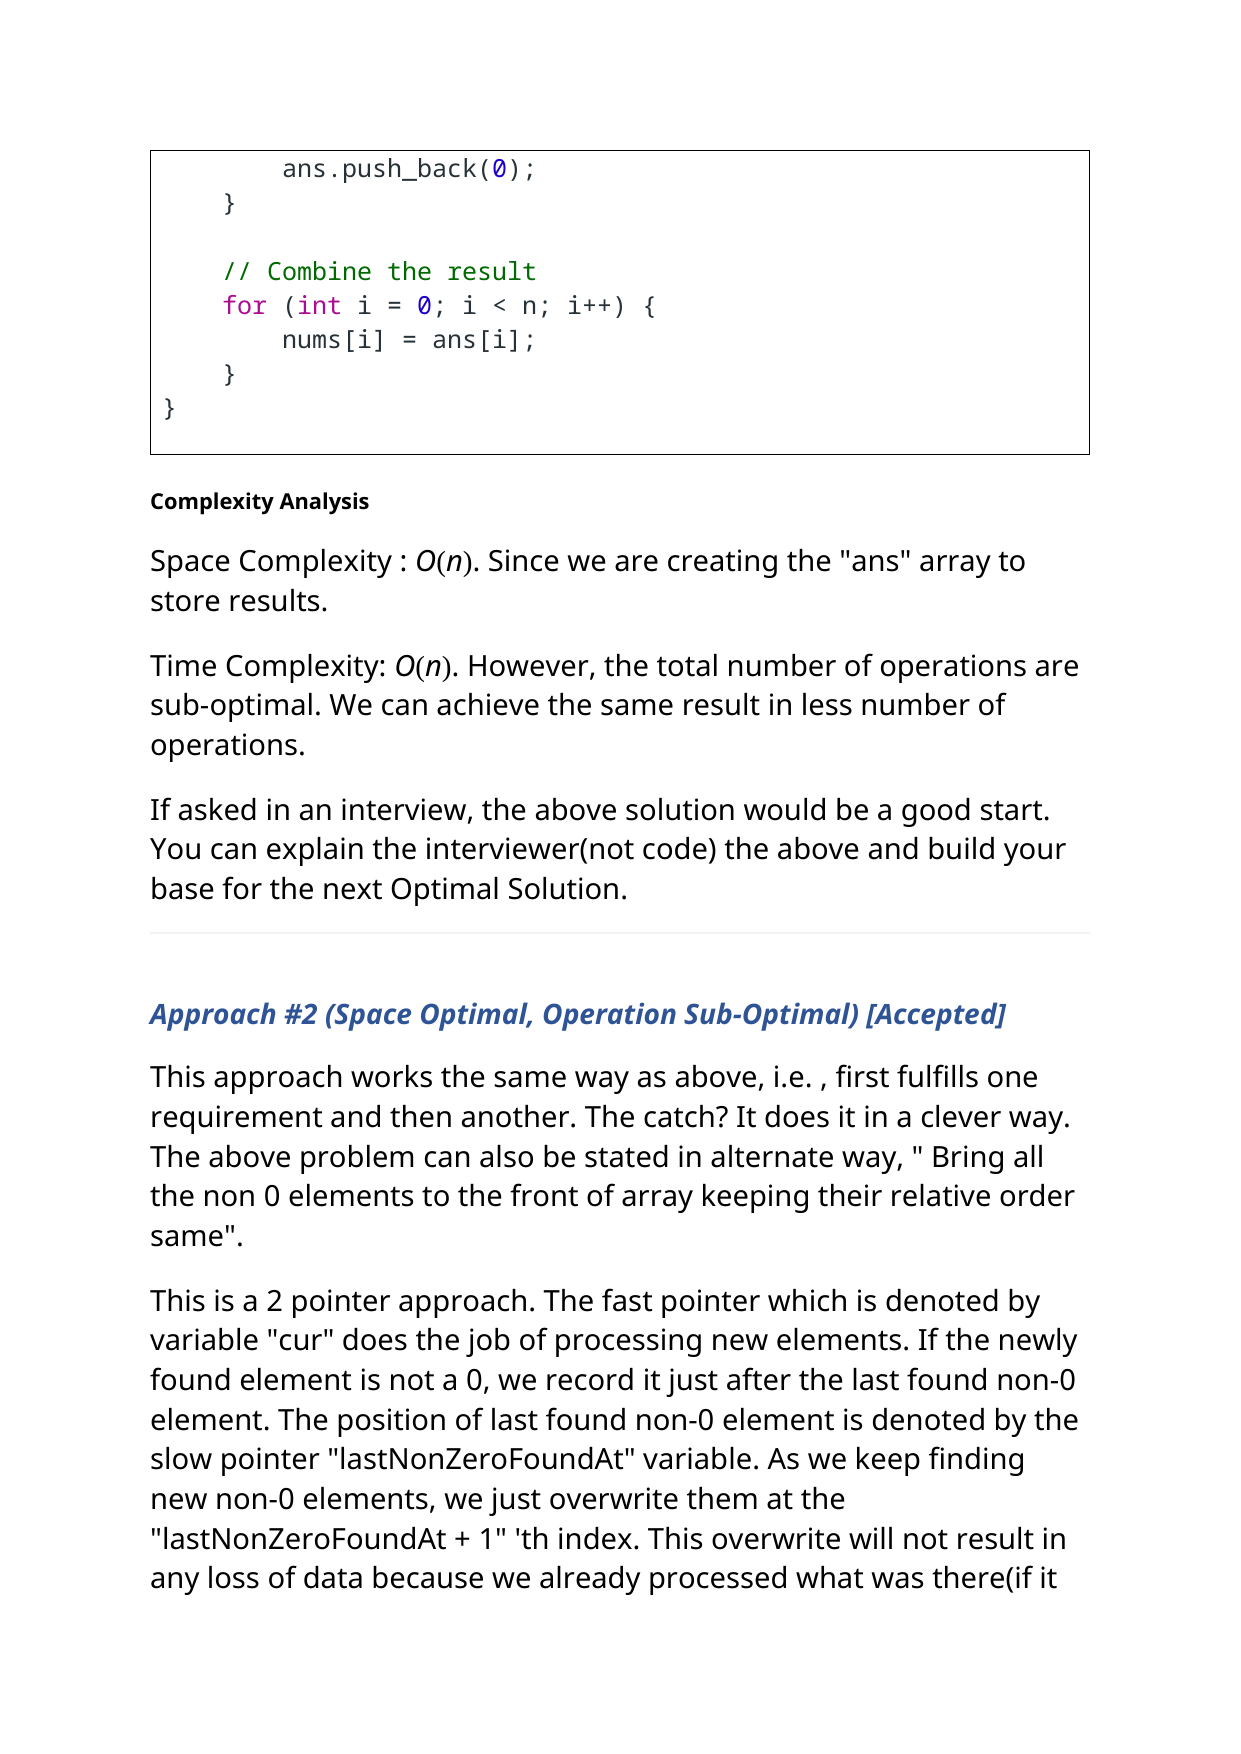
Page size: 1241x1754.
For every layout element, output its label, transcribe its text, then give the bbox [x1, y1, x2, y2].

text Time Complexity: O(n). However, the total number of operations are sub-optimal. We can achieve the same result in less number of operations. [150, 645, 1090, 764]
text If asked in an interview, the above solution would be a good start. You can explain the interviewer(not code) the above and build your base for the next Optimal Solution. [150, 789, 1090, 908]
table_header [151, 151, 1089, 454]
text This approach works the same way as above, i.e. , first fulfills one requirement and then another. The catch? It does it in a clever way. The above problem can also be stated in alternate way, " Bring all the non 0 elements to the front of array keeping their relative order same". [150, 1056, 1090, 1255]
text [150, 1280, 1090, 1597]
subtitle Approach #2 (Space Optimal, Operation Sub-Optimal) [Accepted] [150, 995, 1090, 1033]
text Space Complexity : O(n). Since we are creating the "ans" array to store results. [150, 540, 1090, 620]
text Complexity Analysis [150, 486, 1090, 515]
